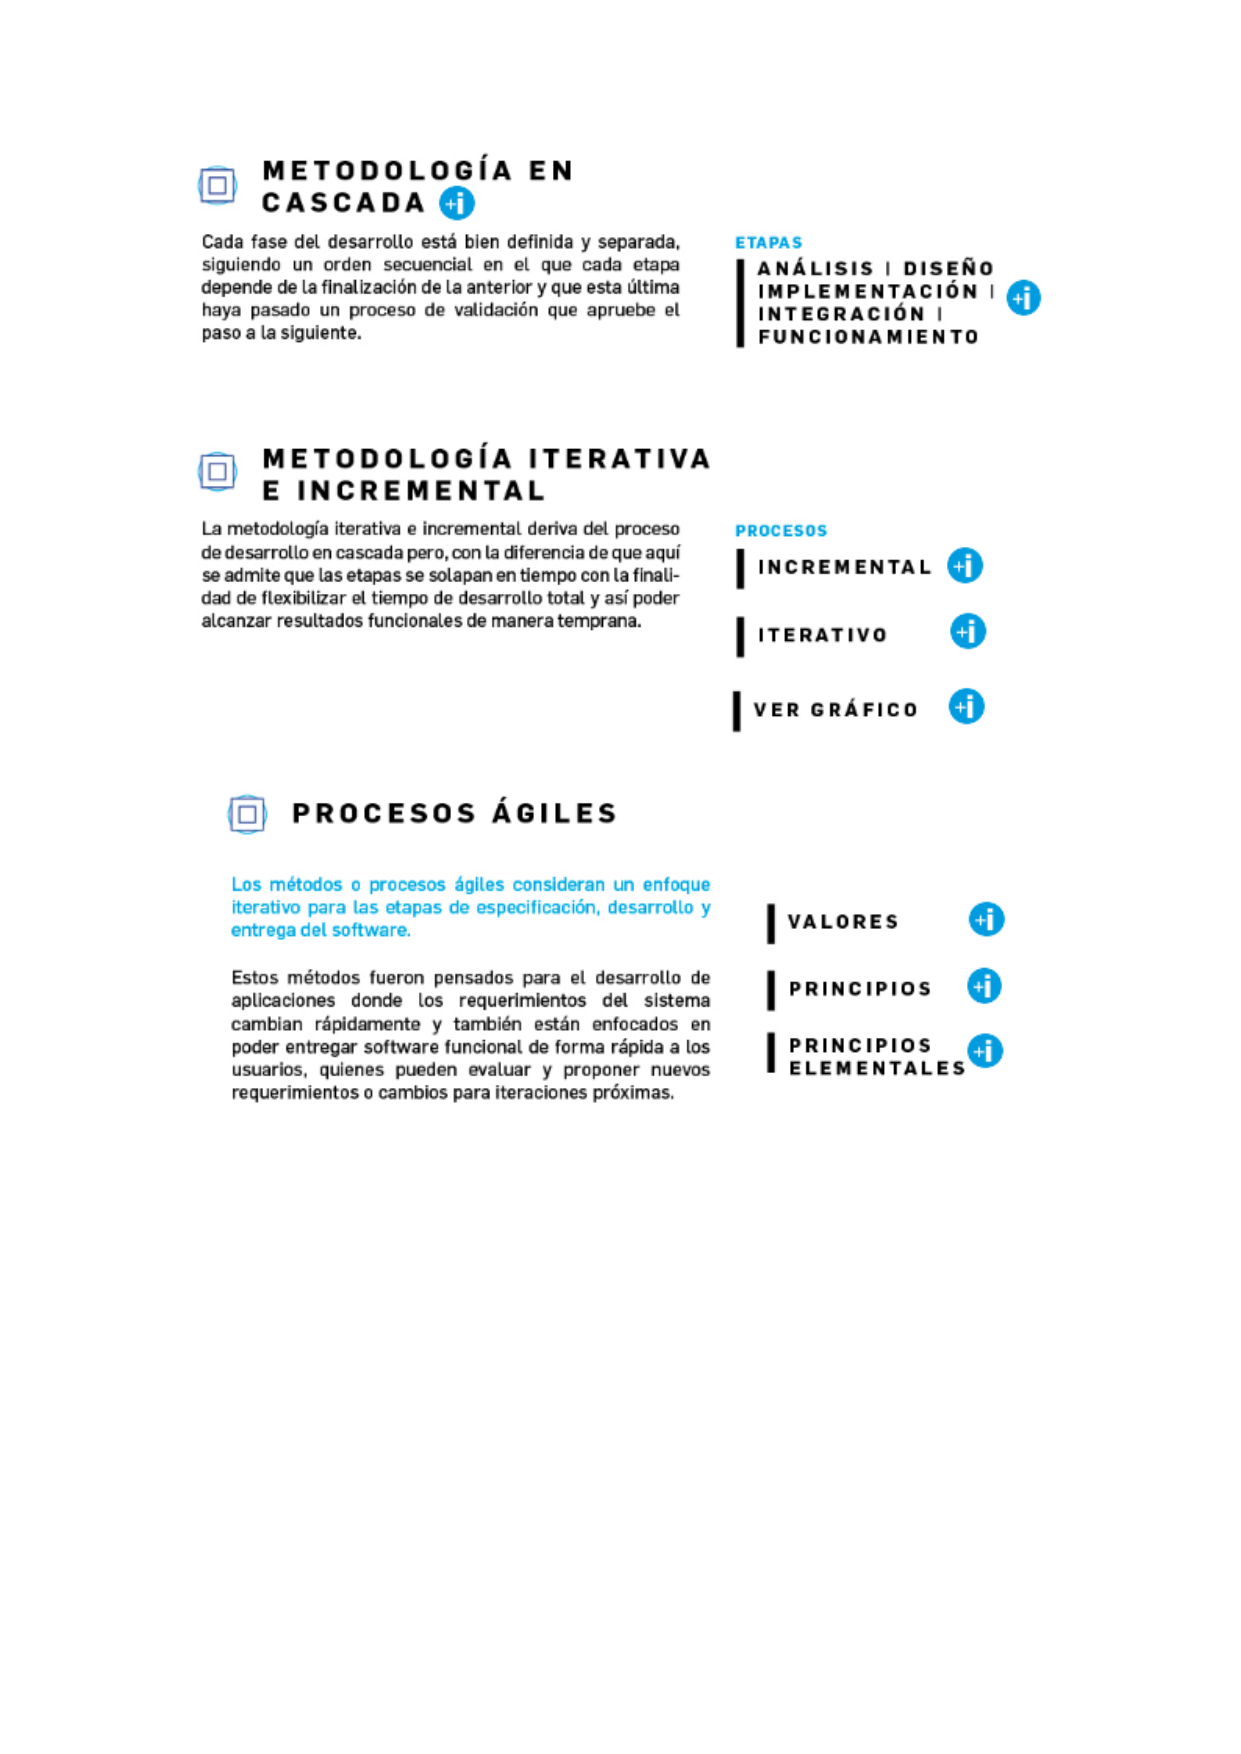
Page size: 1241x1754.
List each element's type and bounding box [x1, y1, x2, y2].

picture [183, 147, 1057, 762]
picture [217, 780, 1024, 1120]
